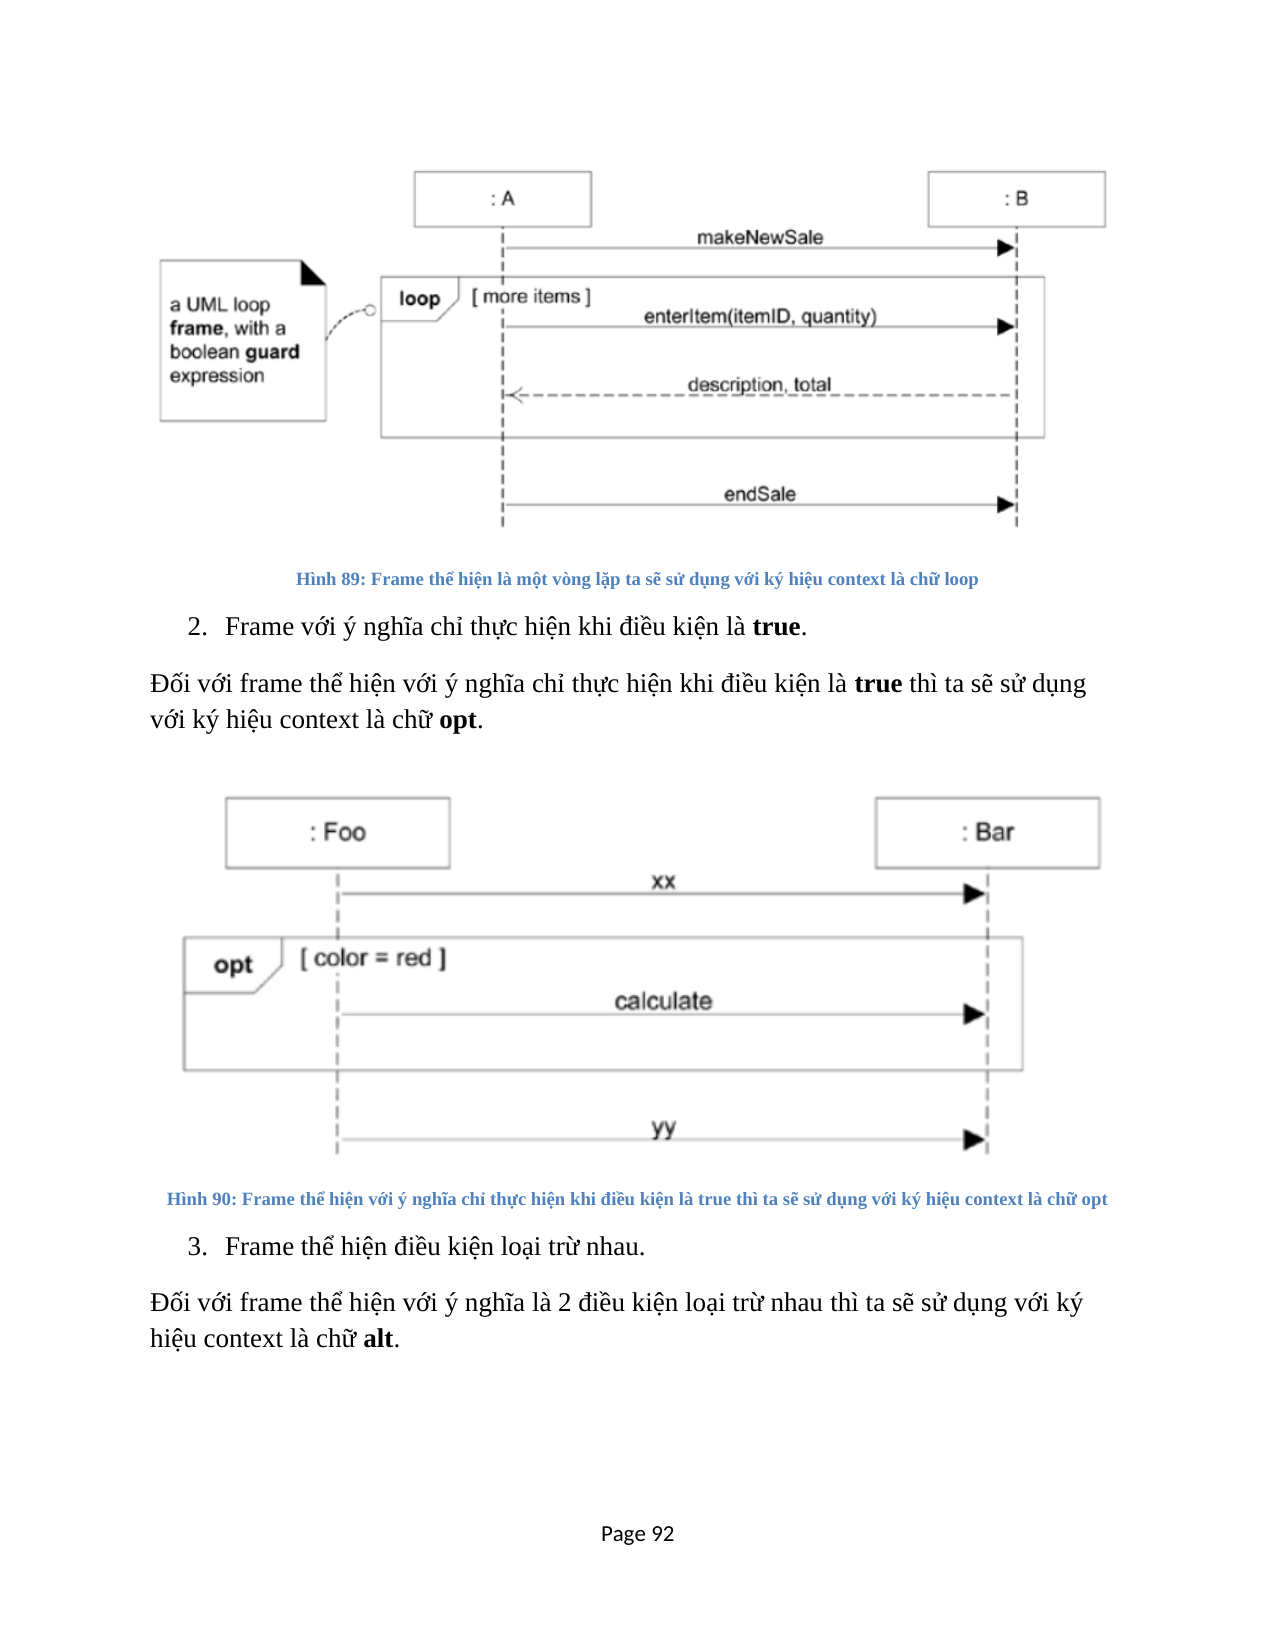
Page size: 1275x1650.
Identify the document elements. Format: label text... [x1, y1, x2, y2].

text Đối với frame thể hiện với ý nghĩa chỉ thực hiện khi điều kiện là true thì ta sẽ sử dụng với ký hiệu context là chữ opt. [150, 667, 1125, 734]
text Hình 89: Frame thể hiện là một vòng lặp ta sẽ sử dụng với ký hiệu context là chữ loop [150, 568, 1125, 590]
text Đối với frame thể hiện với ý nghĩa là 2 điều kiện loại trừ nhau thì ta sẽ sử dụng với ký hiệu context là chữ alt. [150, 1286, 1125, 1353]
list Frame với ý nghĩa chỉ thực hiện khi điều kiện là true. [187, 611, 1125, 642]
picture [150, 150, 1125, 544]
list Frame thể hiện điều kiện loại trừ nhau. [187, 1230, 1125, 1261]
text Hình 90: Frame thể hiện với ý nghĩa chỉ thực hiện khi điều kiện là true thì ta sẽ sử dụng với ký hiệu context là chữ opt [150, 1187, 1125, 1209]
picture [162, 759, 1113, 1163]
